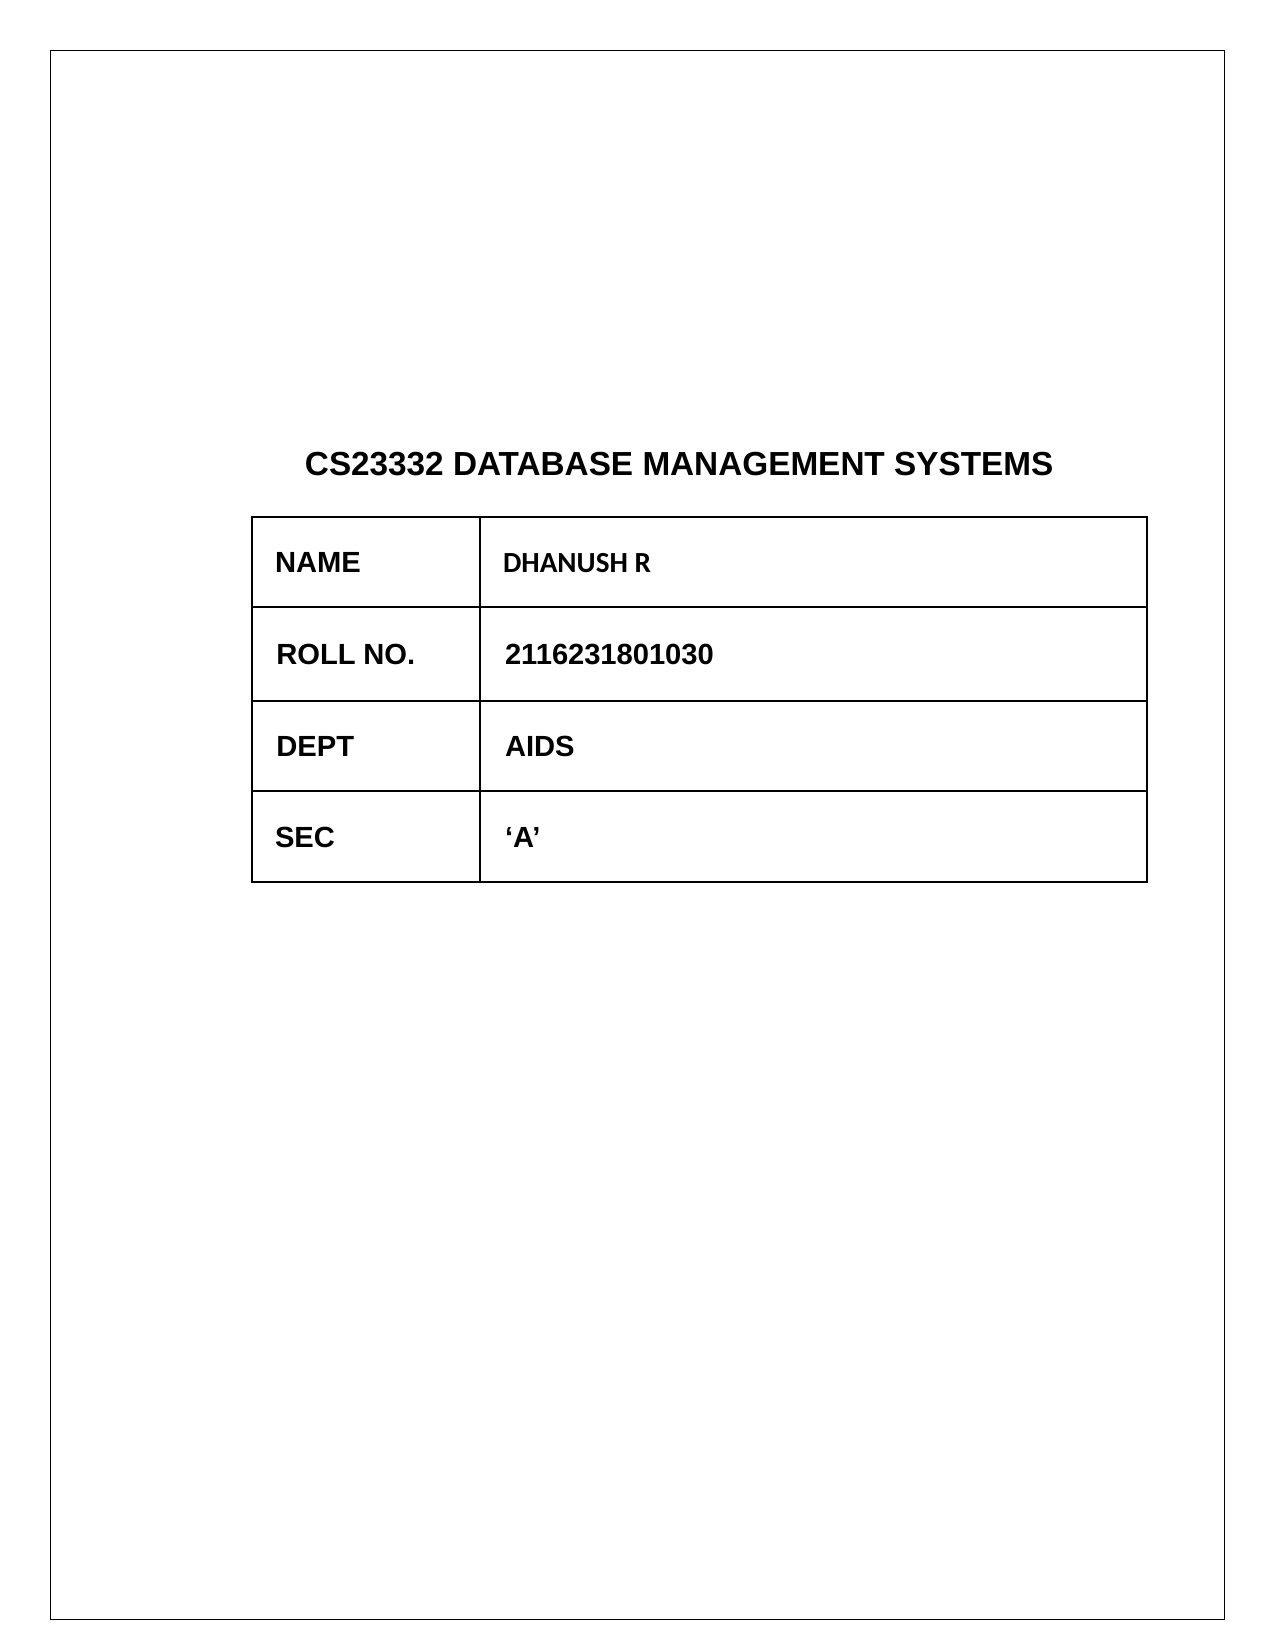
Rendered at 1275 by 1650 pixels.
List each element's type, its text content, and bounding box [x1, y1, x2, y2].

table_header DHANUSH R [481, 518, 1146, 606]
table_cell DEPT [253, 702, 479, 790]
table_header NAME [253, 518, 479, 606]
table_cell 2116231801030 [481, 608, 1146, 699]
table_cell ‘A’ [481, 792, 1146, 881]
table_cell AIDS [481, 702, 1146, 790]
table_cell SEC [253, 792, 479, 881]
subtitle CS23332 DATABASE MANAGEMENT SYSTEMS [119, 444, 1054, 482]
table_cell ROLL NO. [253, 608, 479, 699]
